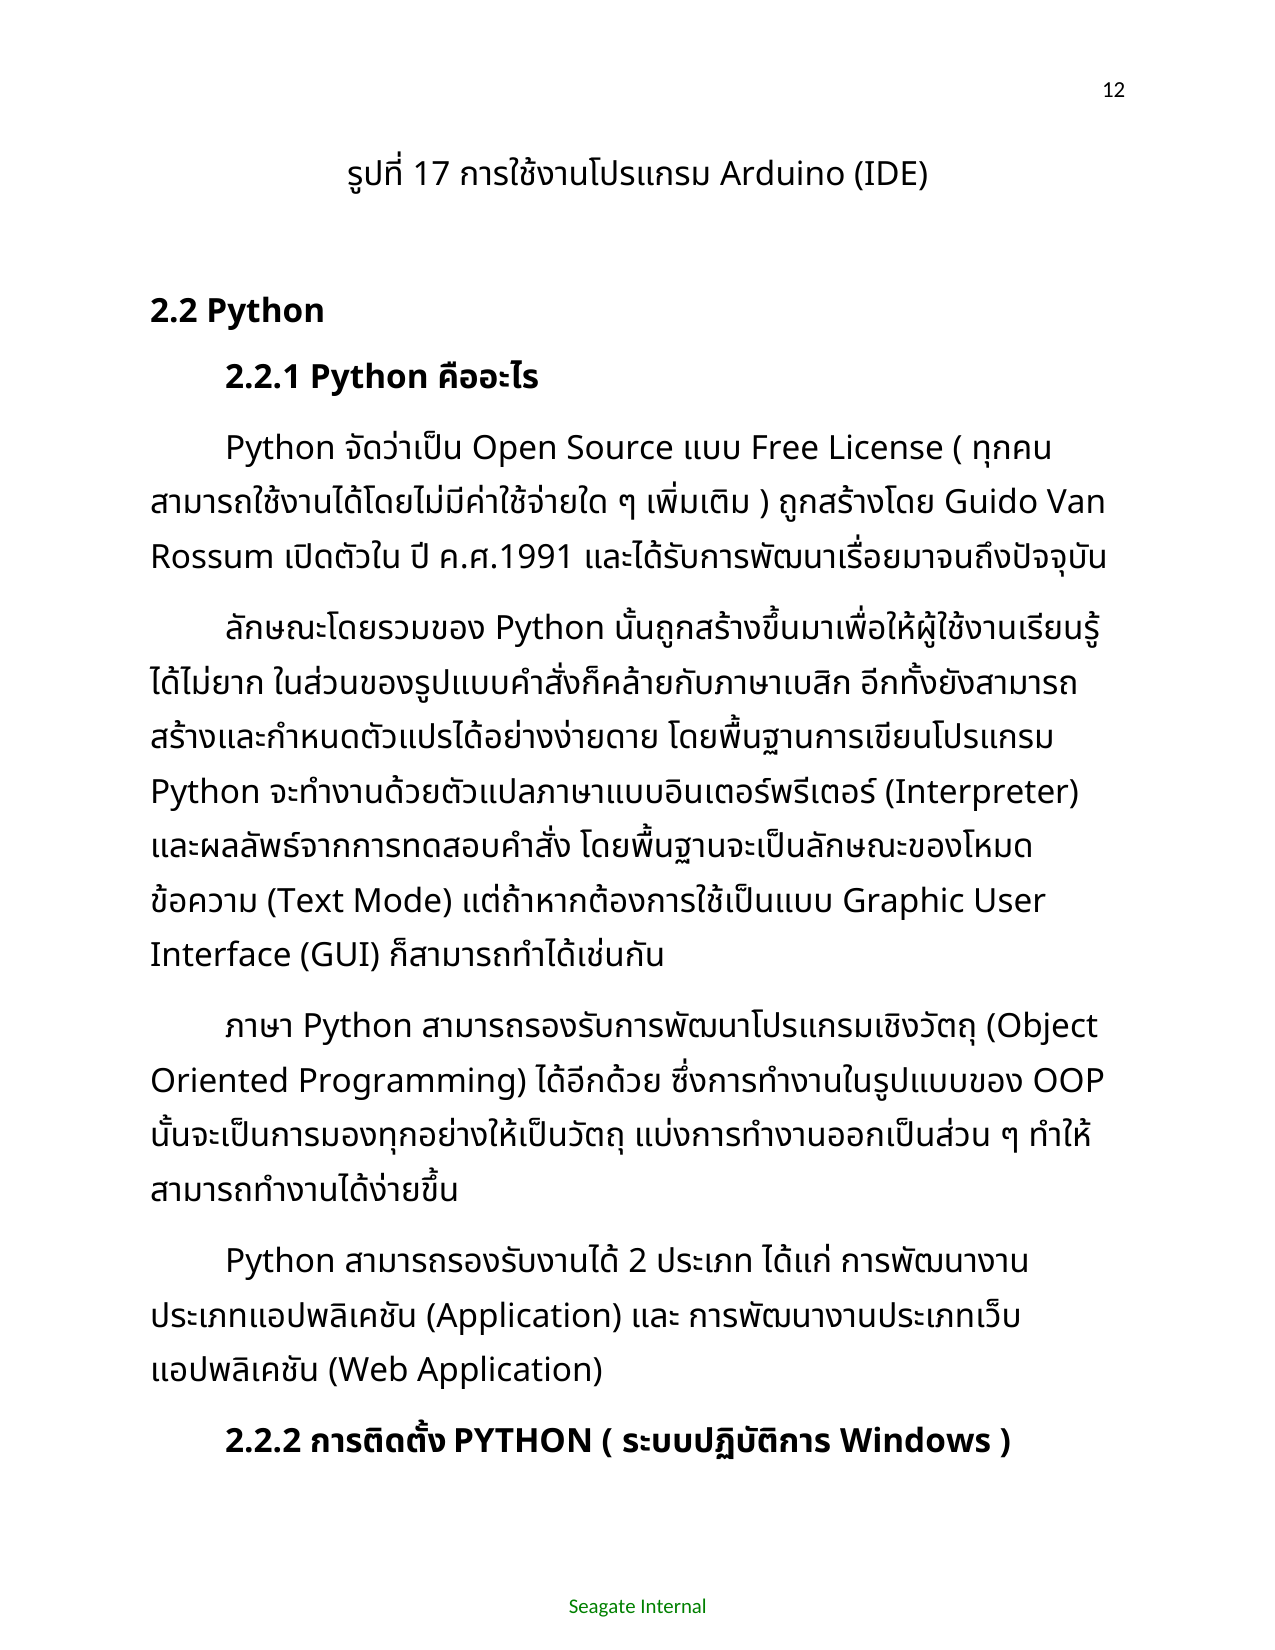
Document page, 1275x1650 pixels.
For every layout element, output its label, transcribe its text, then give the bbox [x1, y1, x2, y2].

text ภาษา Python สามารถรองรับการพัฒนาโปรแกรมเชิงวัตถุ (Object Oriented Programming) ได้อีกด้วย ซึ่งการทำงานในรูปแบบของ OOP นั้นจะเป็นการมองทุกอย่างให้เป็นวัตถุ แบ่งการทำงานออกเป็นส่วน ๆ ทำให้สามารถทำงานได้ง่ายขึ้น [150, 1002, 1125, 1216]
text 2.2 Python [150, 287, 1125, 332]
text ลักษณะโดยรวมของ Python นั้นถูกสร้างขึ้นมาเพื่อให้ผู้ใช้งานเรียนรู้ได้ไม่ยาก ในส่วนของรูปแบบคำสั่งก็คล้ายกับภาษาเบสิก อีกทั้งยังสามารถสร้างและกำหนดตัวแปรได้อย่างง่ายดาย โดยพื้นฐานการเขียนโปรแกรม Python จะทำงานด้วยตัวแปลภาษาแบบอินเตอร์พรีเตอร์ (Interpreter) และผลลัพธ์จากการทดสอบคำสั่ง โดยพื้นฐานจะเป็นลักษณะของโหมดข้อความ (Text Mode) แต่ถ้าหากต้องการใช้เป็นแบบ Graphic User Interface (GUI) ก็สามารถทำได้เช่นกัน [150, 604, 1125, 982]
text 2.2.2 การติดตั้งPYTHON ( ระบบปฏิบัติการ Windows ) [150, 1417, 1125, 1468]
text Python สามารถรองรับงานได้ 2 ประเภท ได้แก่ การพัฒนางานประเภทแอปพลิเคชัน (Application) และ การพัฒนางานประเภทเว็บแอปพลิเคชัน (Web Application) [150, 1237, 1125, 1397]
text Python จัดว่าเป็น Open Source แบบ Free License ( ทุกคนสามารถใช้งานได้โดยไม่มีค่าใช้จ่ายใด ๆ เพิ่มเติม ) ถูกสร้างโดย Guido Van Rossum เปิดตัวใน ปี ค.ศ.1991 และได้รับการพัฒนาเรื่อยมาจนถึงปัจจุบัน [150, 424, 1125, 583]
text 2.2.1 Python คืออะไร [150, 352, 1125, 403]
text รูปที่ 17 การใช้งานโปรแกรม Arduino (IDE) [150, 150, 1125, 201]
